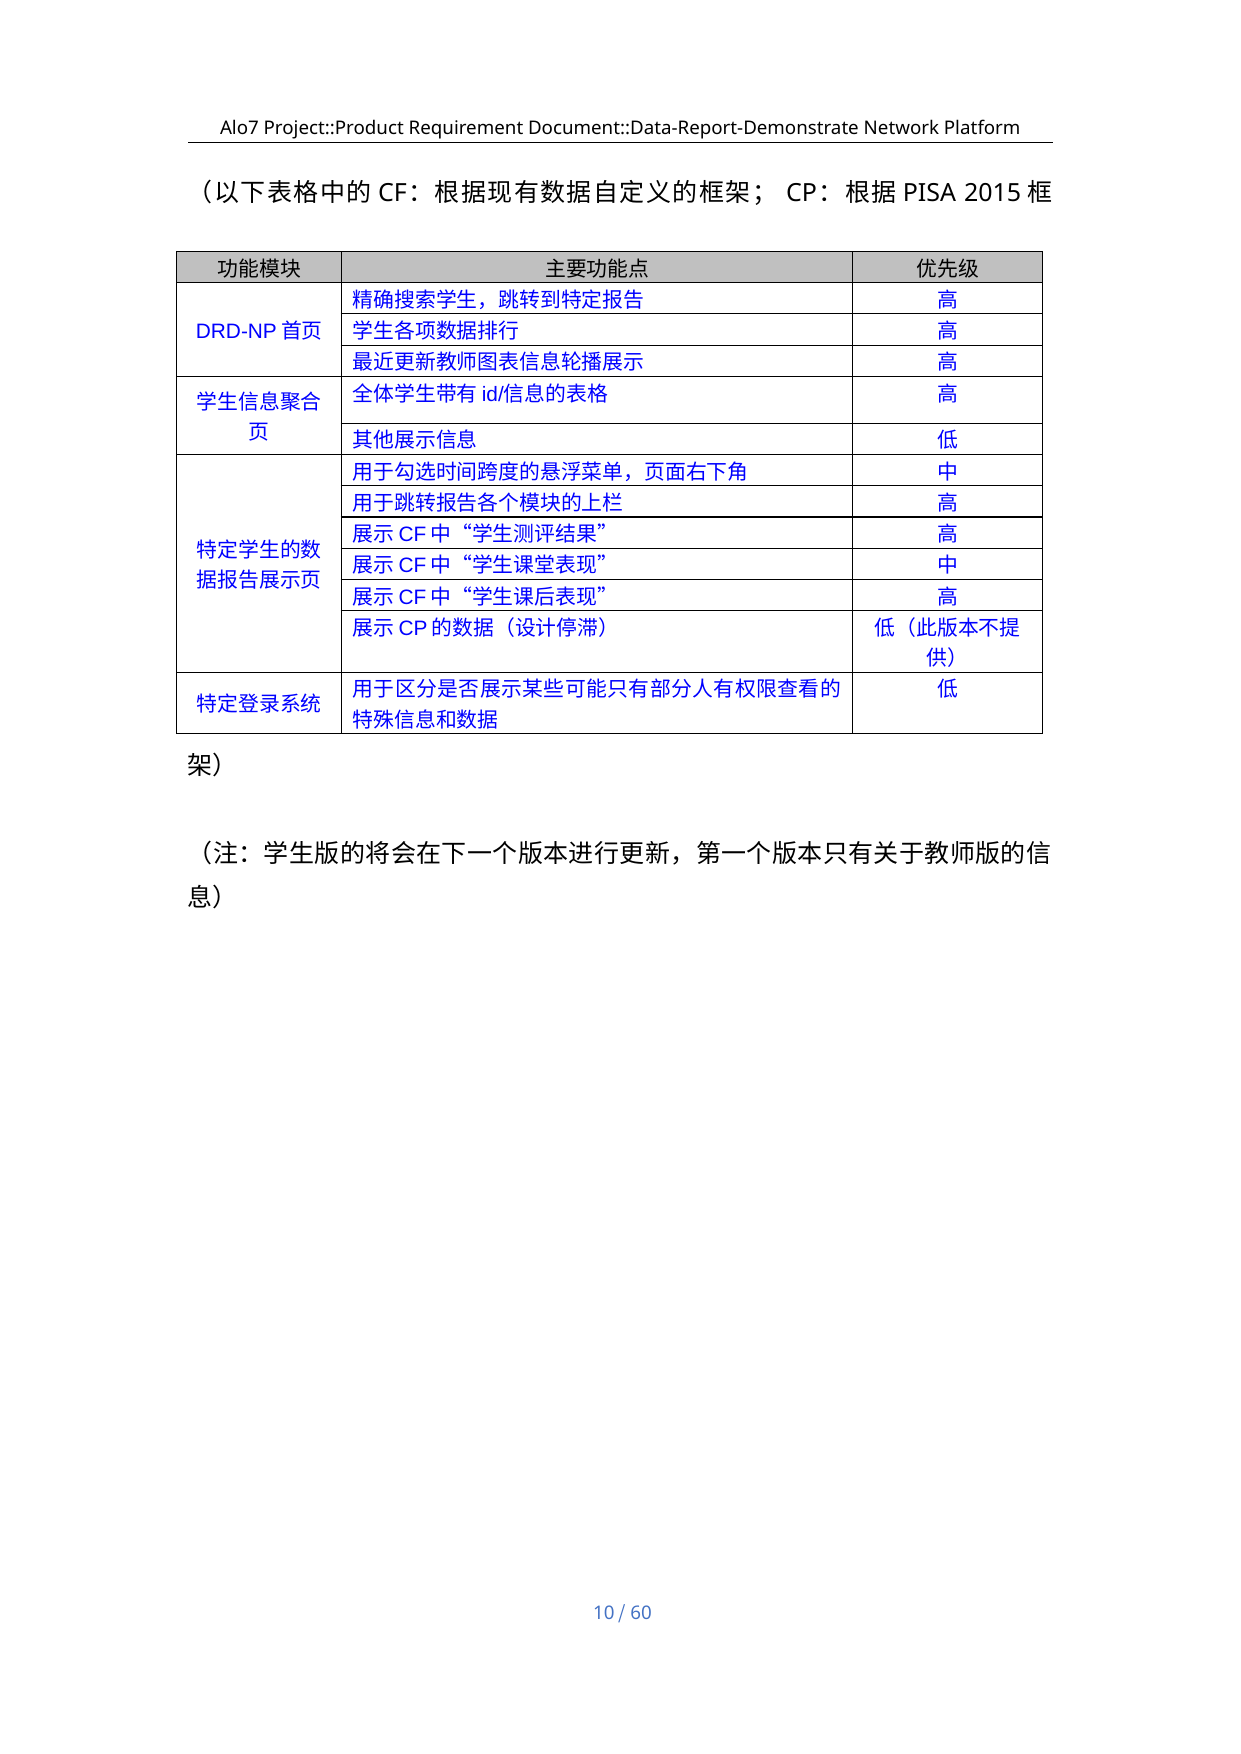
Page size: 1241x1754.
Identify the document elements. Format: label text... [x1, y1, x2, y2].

table_cell 高 [853, 518, 1042, 548]
table_cell 特定登录系统 [177, 673, 341, 733]
table_cell 展示CF中“学生课堂表现” [342, 549, 852, 579]
table_cell 高 [853, 580, 1042, 610]
table_cell 展示CF中“学生课后表现” [342, 580, 852, 610]
table_cell 用于区分是否展示某些可能只有部分人有权限查看的特殊信息和数据 [342, 673, 852, 733]
table_cell 最近更新教师图表信息轮播展示 [342, 346, 852, 376]
table_cell 高 [853, 283, 1042, 313]
table_header 功能模块 [177, 252, 341, 282]
table_cell 中 [853, 455, 1042, 485]
table_cell 学生信息聚合页 [177, 377, 341, 454]
table_cell 高 [853, 314, 1042, 344]
table_cell 其他展示信息 [342, 424, 852, 454]
table_cell 高 [853, 346, 1042, 376]
table_cell 全体学生带有id/信息的表格 [342, 377, 852, 423]
table_header 优先级 [853, 252, 1042, 282]
table_cell DRD-NP首页 [177, 283, 341, 376]
table_cell 低（此版本不提供） [853, 611, 1042, 672]
text （以下表格中的CF：根据现有数据自定义的框架； CP：根据PISA 2015框架） [187, 169, 1053, 786]
table_cell 高 [853, 377, 1042, 423]
table_cell 用于勾选时间跨度的悬浮菜单，页面右下角 [342, 455, 852, 485]
table_cell 低 [853, 673, 1042, 733]
table_cell 低 [853, 424, 1042, 454]
table_cell 精确搜索学生，跳转到特定报告 [342, 283, 852, 313]
table_cell 中 [853, 549, 1042, 579]
table_cell 高 [853, 486, 1042, 516]
text （注：学生版的将会在下一个版本进行更新，第一个版本只有关于教师版的信息） [187, 830, 1053, 918]
table_cell 特定学生的数据报告展示页 [177, 455, 341, 672]
table_header 主要功能点 [342, 252, 852, 282]
table_cell 学生各项数据排行 [342, 314, 852, 344]
table_cell 展示CP的数据（设计停滞） [342, 611, 852, 672]
table_cell 用于跳转报告各个模块的上栏 [342, 486, 852, 516]
table_cell 展示CF中“学生测评结果” [342, 518, 852, 548]
